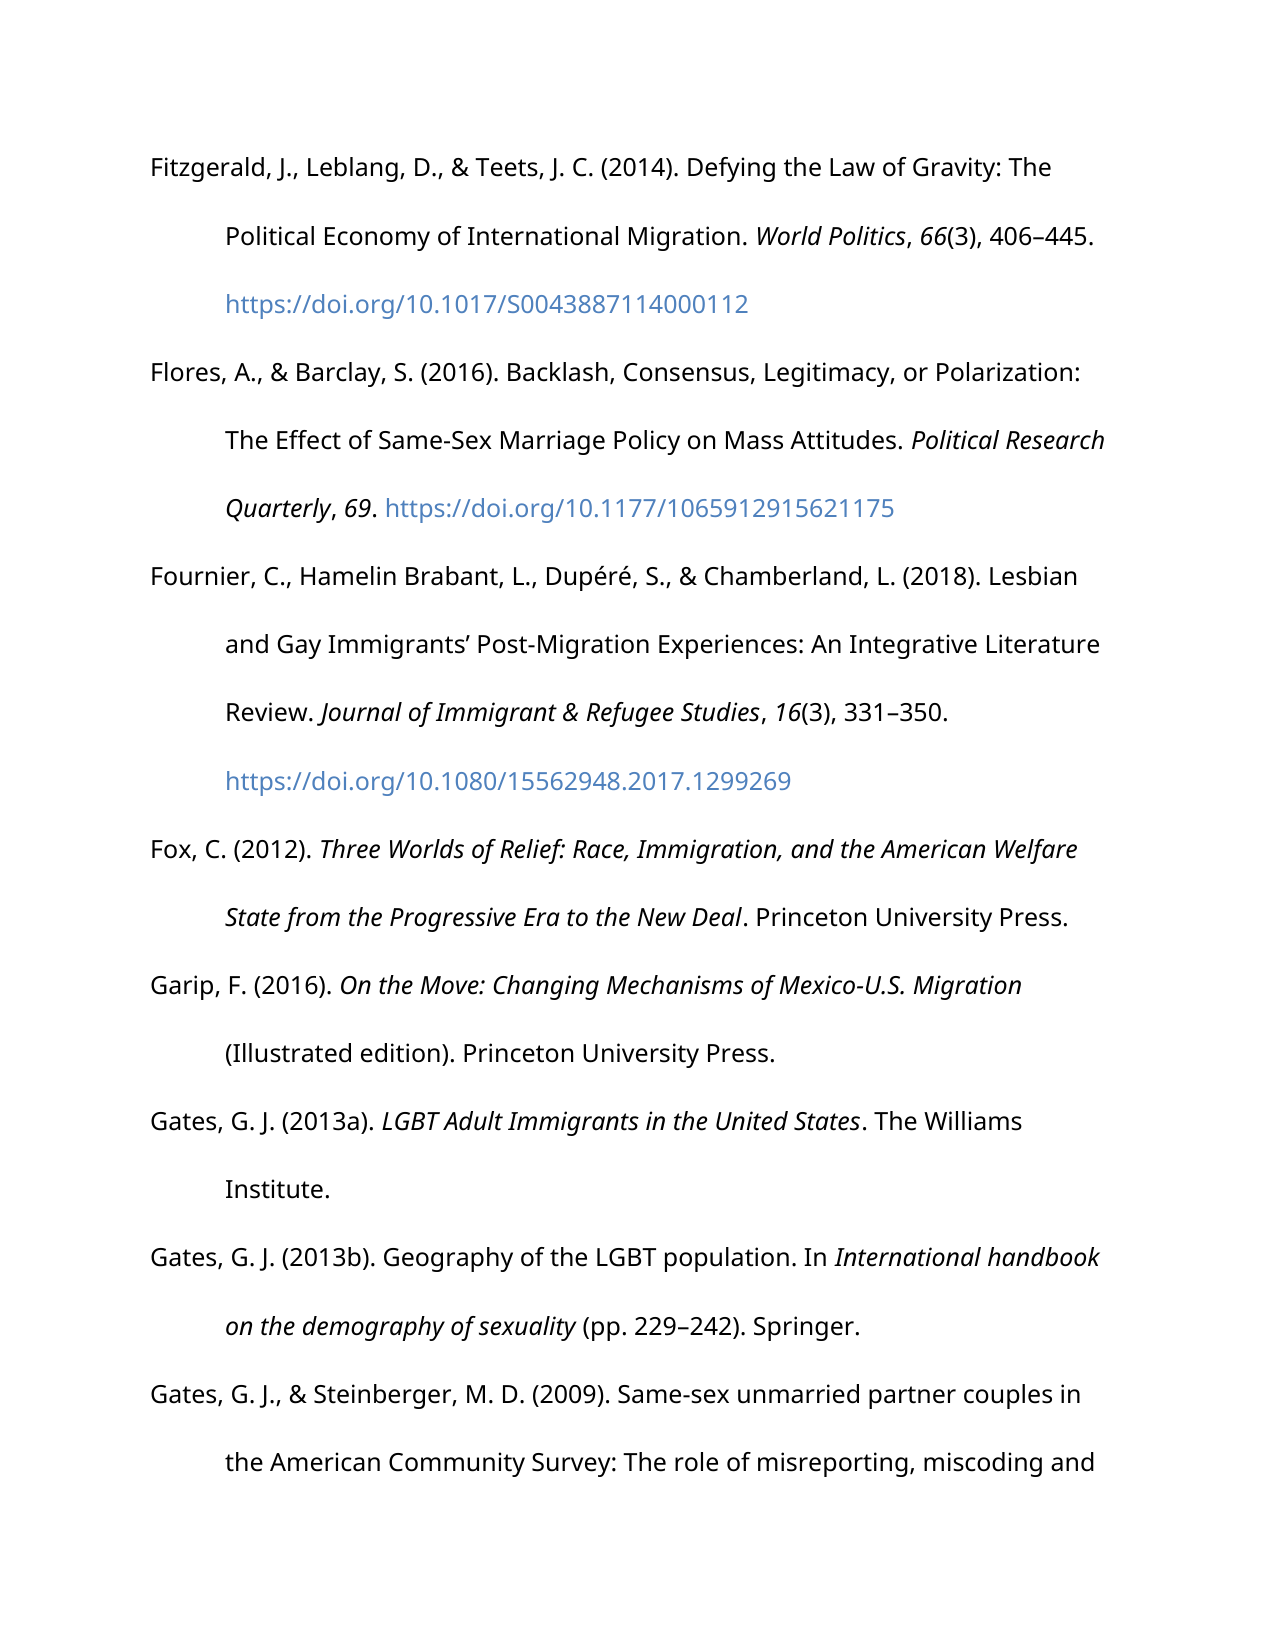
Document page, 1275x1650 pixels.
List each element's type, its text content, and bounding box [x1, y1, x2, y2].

text Gates, G. J. (2013b). Geography of the LGBT population. In International handbook on the demography of sexuality (pp. 229–242). Springer. [150, 1240, 1125, 1342]
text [150, 1376, 1125, 1478]
text Fitzgerald, J., Leblang, D., & Teets, J. C. (2014). Defying the Law of Gravity: The Political Economy of International Migration. World Politics, 66(3), 406–445. https://doi.org/10.1017/S0043887114000112 [150, 150, 1125, 320]
text Fox, C. (2012). Three Worlds of Relief: Race, Immigration, and the American Welfare State from the Progressive Era to the New Deal. Princeton University Press. [150, 831, 1125, 933]
text Gates, G. J. (2013a). LGBT Adult Immigrants in the United States. The Williams Institute. [150, 1104, 1125, 1206]
text Garip, F. (2016). On the Move: Changing Mechanisms of Mexico-U.S. Migration (Illustrated edition). Princeton University Press. [150, 967, 1125, 1070]
text Fournier, C., Hamelin Brabant, L., Dupéré, S., & Chamberland, L. (2018). Lesbian and Gay Immigrants’ Post-Migration Experiences: An Integrative Literature Review. Journal of Immigrant & Refugee Studies, 16(3), 331–350. https://doi.org/10.1080/15562948.2017.1299269 [150, 559, 1125, 797]
text Flores, A., & Barclay, S. (2016). Backlash, Consensus, Legitimacy, or Polarization: The Effect of Same-Sex Marriage Policy on Mass Attitudes. Political Research Quarterly, 69. https://doi.org/10.1177/1065912915621175 [150, 354, 1125, 525]
